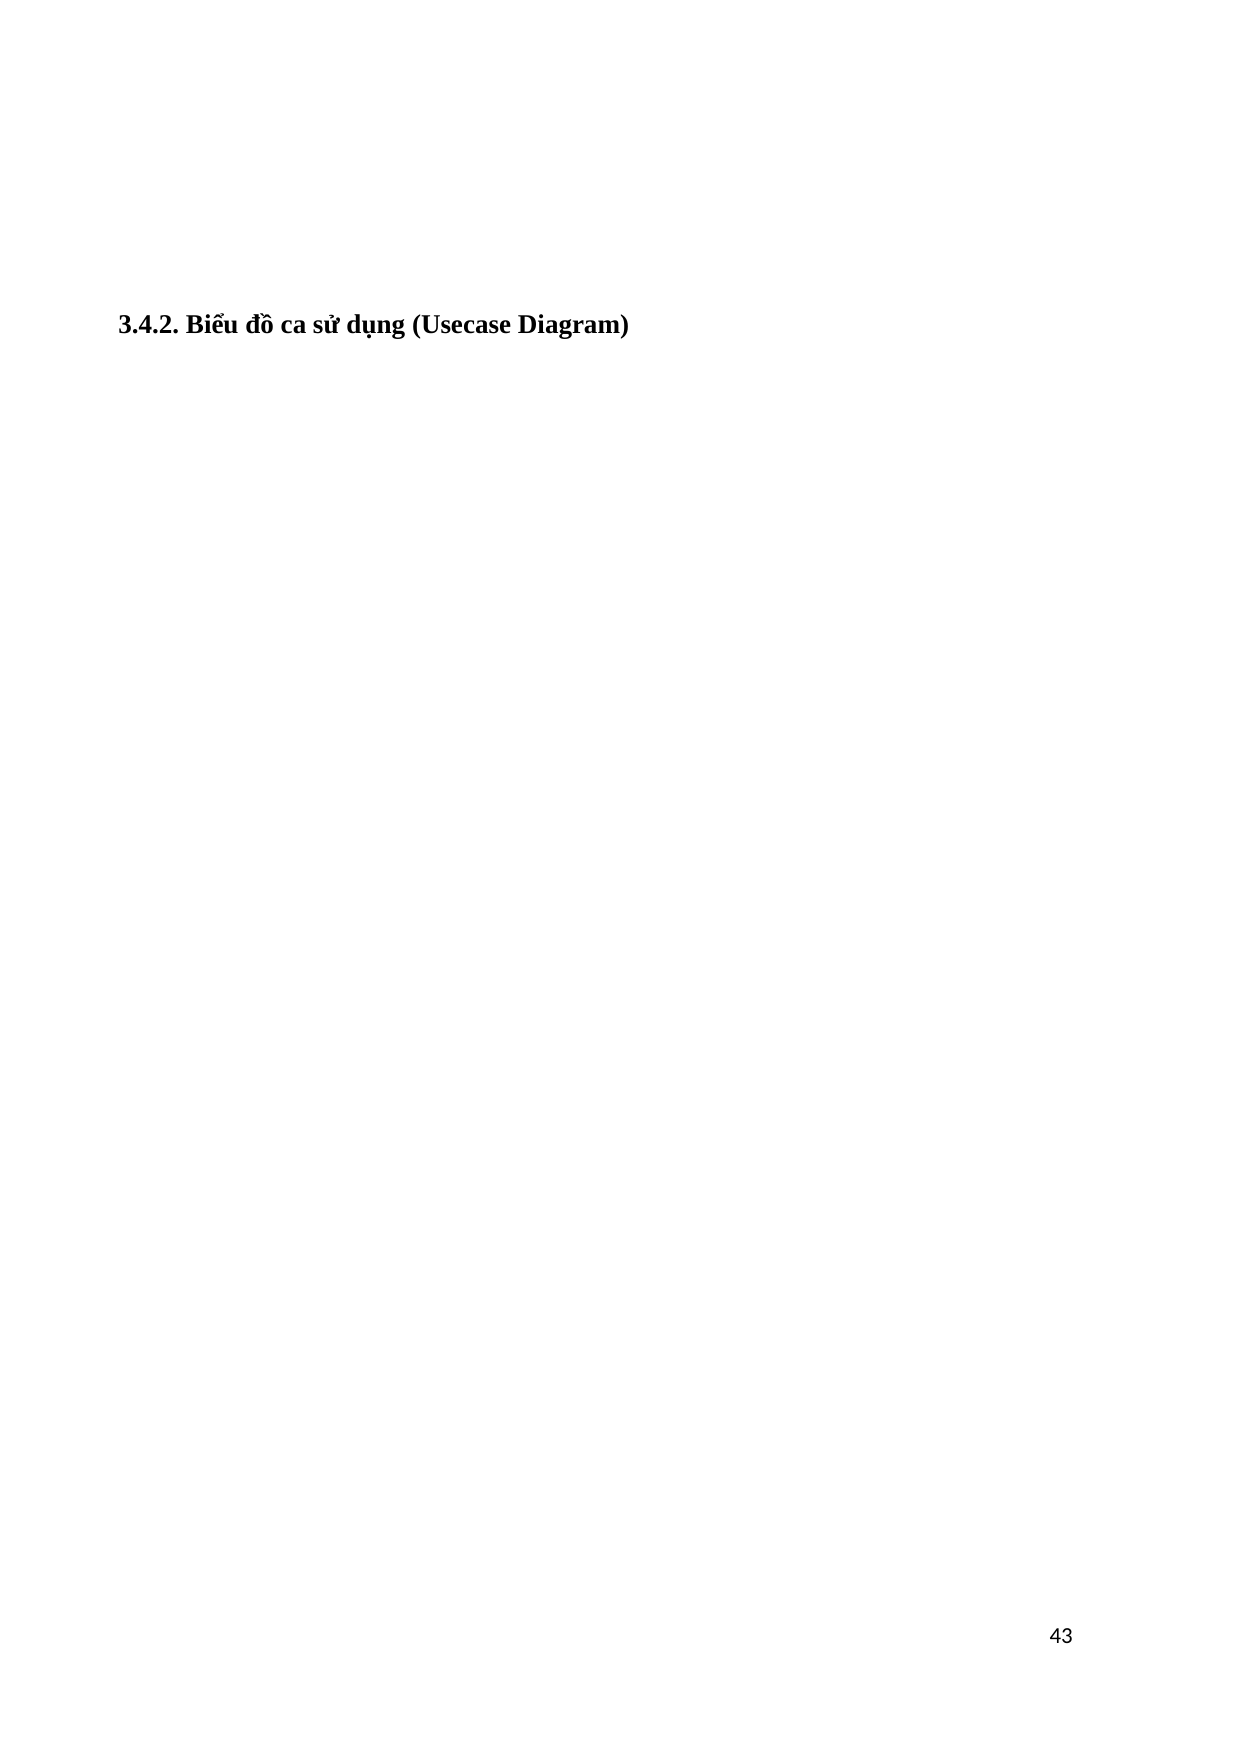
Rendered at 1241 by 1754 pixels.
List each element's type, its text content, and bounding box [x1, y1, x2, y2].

subtitle 3.4.2. Biểu đồ ca sử dụng (Usecase Diagram) [118, 308, 1122, 339]
